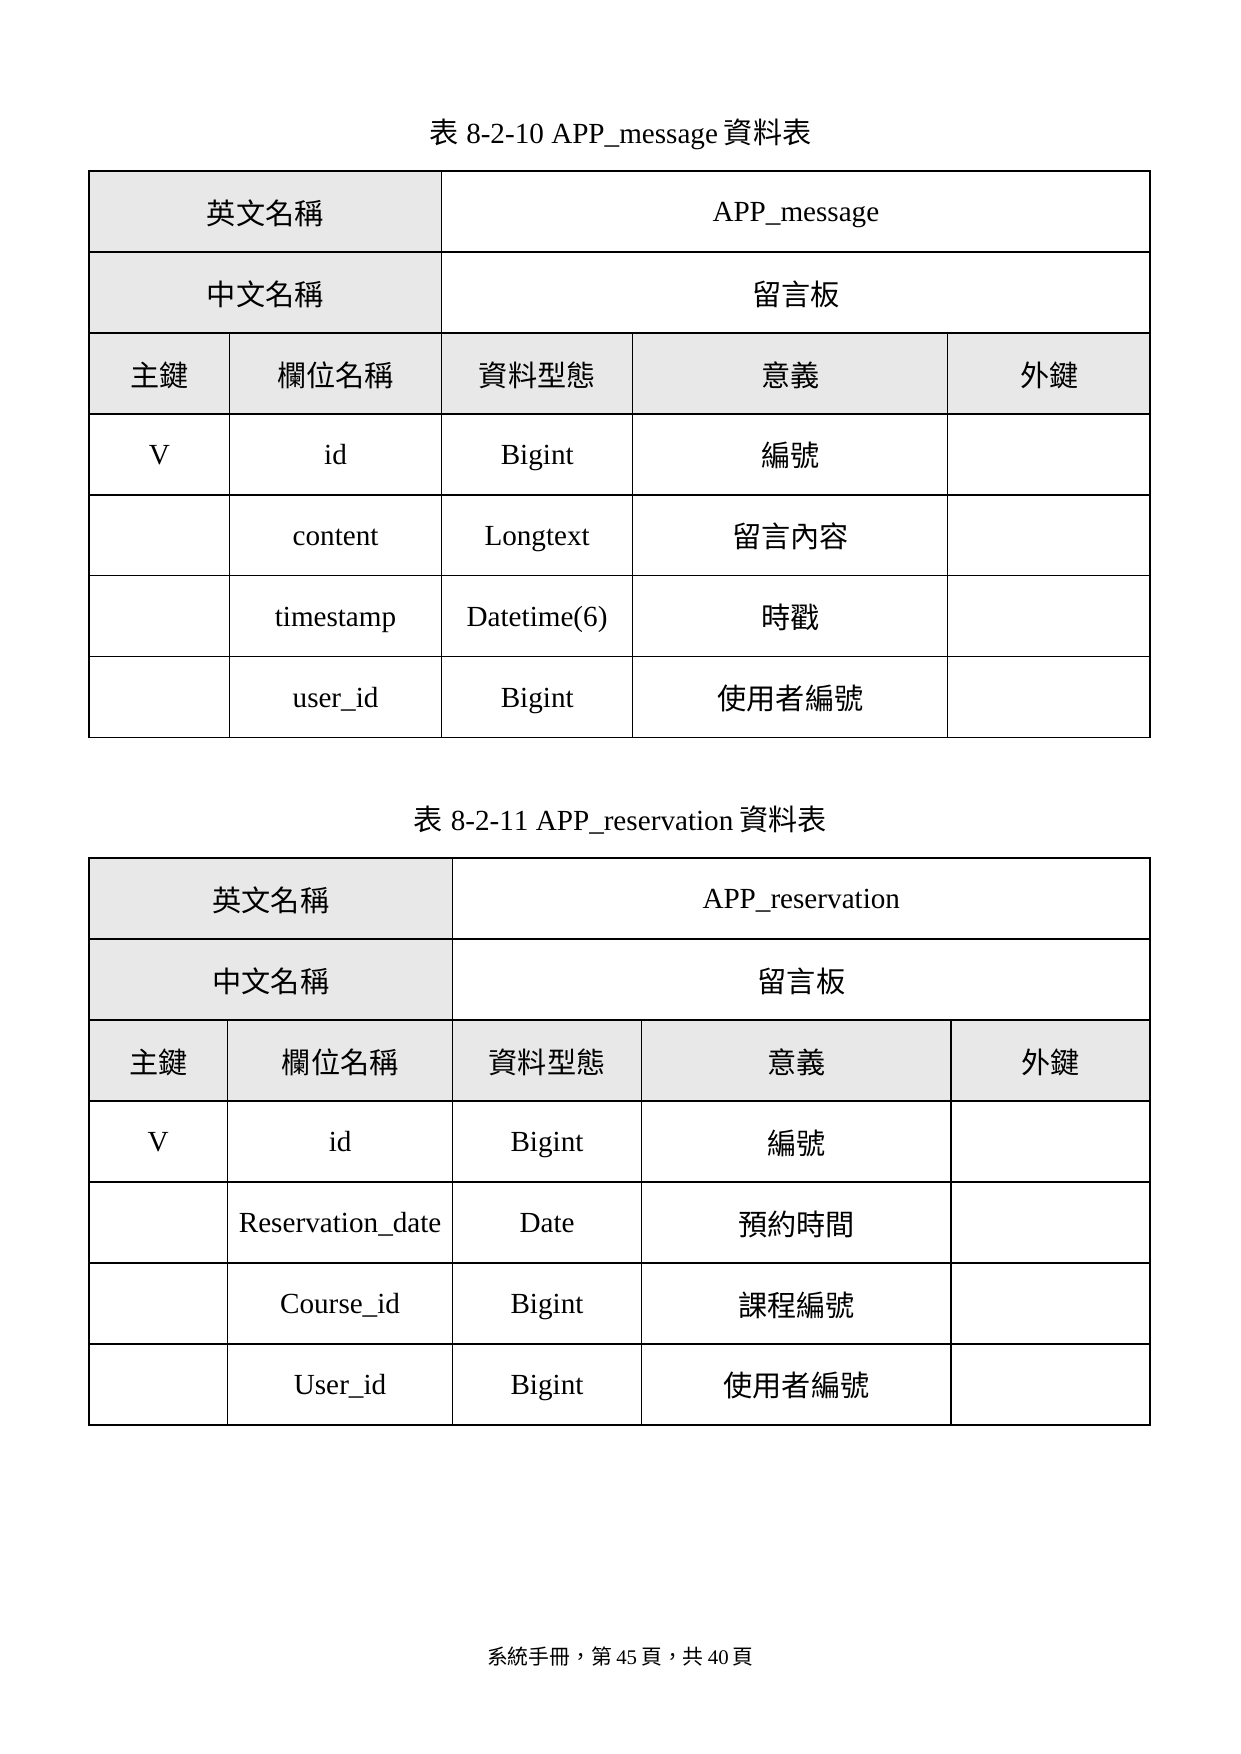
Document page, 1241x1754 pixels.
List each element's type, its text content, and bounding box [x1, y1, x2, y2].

table_cell 中文名稱 [90, 253, 441, 332]
table_cell Bigint [453, 1264, 641, 1343]
table_cell [90, 1345, 227, 1424]
table_cell 編號 [642, 1102, 950, 1181]
table_cell 資料型態 [453, 1021, 641, 1100]
table_cell [948, 415, 1149, 494]
table_cell Bigint [442, 415, 632, 494]
table_cell Bigint [442, 657, 632, 737]
table_cell 使用者編號 [642, 1345, 950, 1424]
table_cell id [230, 415, 441, 494]
table_cell Reservation_date [228, 1183, 452, 1262]
table_cell User_id [228, 1345, 452, 1424]
table_cell id [228, 1102, 452, 1181]
table_cell [90, 657, 229, 737]
table_cell 時戳 [633, 576, 947, 656]
table_cell Course_id [228, 1264, 452, 1343]
table_cell [90, 1183, 227, 1262]
table_cell Bigint [453, 1345, 641, 1424]
table_cell V [90, 415, 229, 494]
table_header 英文名稱 [90, 859, 452, 938]
table_cell [948, 496, 1149, 575]
table_cell [952, 1264, 1149, 1343]
table_cell 欄位名稱 [228, 1021, 452, 1100]
table_cell Bigint [453, 1102, 641, 1181]
table_cell [90, 576, 229, 656]
table_cell 課程編號 [642, 1264, 950, 1343]
table_cell content [230, 496, 441, 575]
table_cell 留言板 [453, 940, 1149, 1019]
table_header APP_message [442, 172, 1149, 251]
table_cell timestamp [230, 576, 441, 656]
table_cell 外鍵 [952, 1021, 1149, 1100]
table_cell V [90, 1102, 227, 1181]
table_cell [952, 1345, 1149, 1424]
table_cell 外鍵 [948, 334, 1149, 413]
table_cell 意義 [633, 334, 947, 413]
table_cell Datetime(6) [442, 576, 632, 656]
table_cell 留言板 [442, 253, 1149, 332]
table_cell [948, 657, 1149, 737]
table_header 英文名稱 [90, 172, 441, 251]
table_cell 中文名稱 [90, 940, 452, 1019]
table_cell user_id [230, 657, 441, 737]
table_cell Longtext [442, 496, 632, 575]
table_cell 使用者編號 [633, 657, 947, 737]
table_cell [952, 1183, 1149, 1262]
table_cell Date [453, 1183, 641, 1262]
table_cell [952, 1102, 1149, 1181]
table_cell [948, 576, 1149, 656]
table_header APP_reservation [453, 859, 1149, 938]
table_cell 主鍵 [90, 1021, 227, 1100]
table_cell [90, 496, 229, 575]
table_cell 資料型態 [442, 334, 632, 413]
table_cell 欄位名稱 [230, 334, 441, 413]
table_cell 預約時間 [642, 1183, 950, 1262]
table_cell 留言內容 [633, 496, 947, 575]
table_cell 意義 [642, 1021, 950, 1100]
table_cell 主鍵 [90, 334, 229, 413]
table_cell 編號 [633, 415, 947, 494]
table_cell [90, 1264, 227, 1343]
